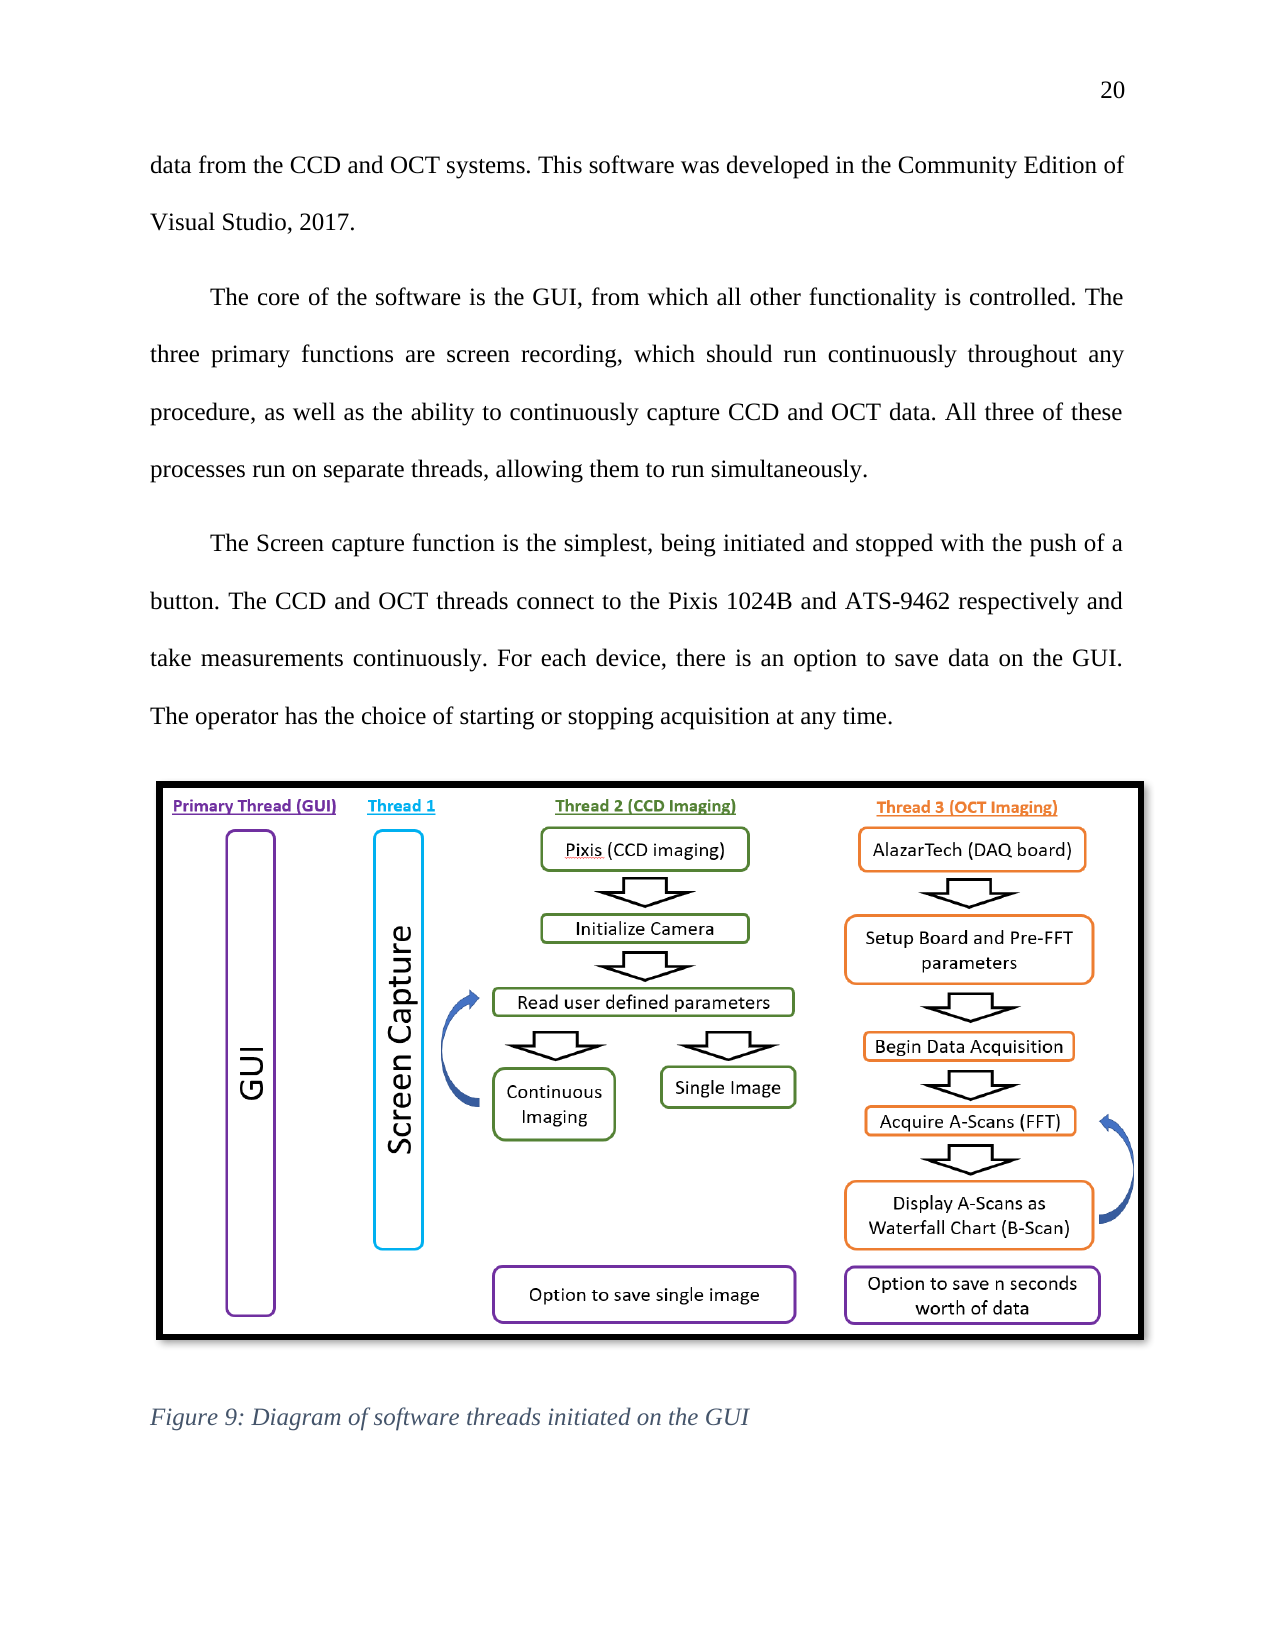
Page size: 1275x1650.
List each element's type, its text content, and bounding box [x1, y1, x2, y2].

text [150, 150, 1125, 236]
picture [163, 788, 1138, 1334]
text The core of the software is the GUI, from which all other functionality is controlled. The three primary functions are screen recording, which should run continuously throughout any procedure, as well as the ability to continuously capture CCD and OCT data. All three of these processes run on separate threads, allowing them to run simultaneously. [150, 282, 1125, 483]
text Figure 9: Diagram of software threads initiated on the GUI [150, 1402, 1125, 1431]
text The Screen capture function is the simplest, being initiated and stopped with the push of a button. The CCD and OCT threads connect to the Pixis 1024B and ATS-9462 respectively and take measurements continuously. For each device, there is an option to save data on the GUI. The operator has the choice of starting or stopping acquisition at any time. [150, 528, 1125, 729]
